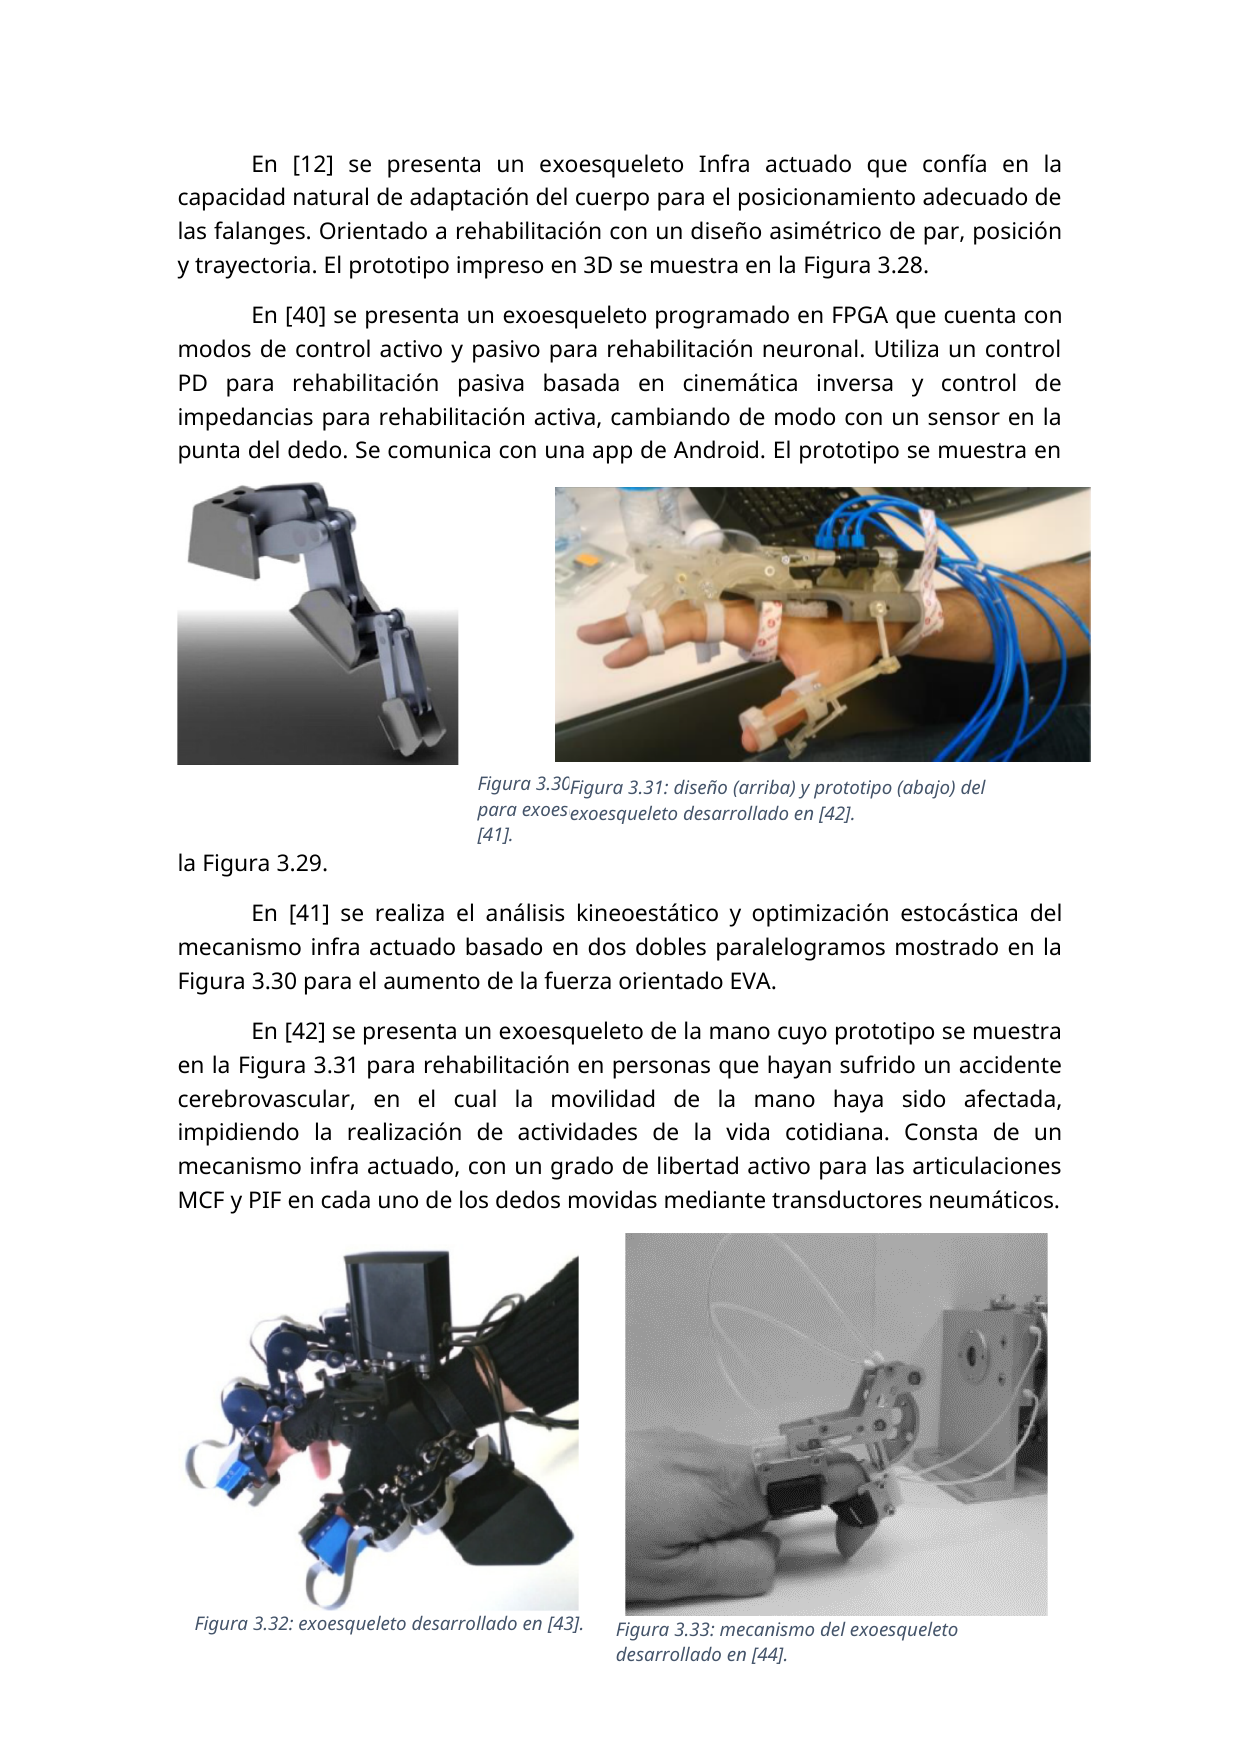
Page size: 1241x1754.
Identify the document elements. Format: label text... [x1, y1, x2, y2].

text En se realiza el análisis kineoestático y optimización estocástica del mecanismo infra actuado basado en dos dobles paralelogramos mostrado en la Figura 3.21 para el aumento de la fuerza orientado EVA. [177, 897, 1063, 996]
picture [555, 487, 1091, 762]
text En se presenta un exoesqueleto Infra actuado que confía en la capacidad natural de adaptación del cuerpo para el posicionamiento adecuado de las falanges. Orientado a rehabilitación con un diseño asimétrico de par, posición y trayectoria. El prototipo impreso en 3D se muestra en la Figura 3.19. [177, 148, 1063, 280]
picture [177, 473, 459, 765]
text En se presenta un exoesqueleto de la mano cuyo prototipo se muestra en la Figura 3.22 para rehabilitación en personas que hayan sufrido un accidente cerebrovascular, en el cual la movilidad de la mano haya sido afectada, impidiendo la realización de actividades de la vida cotidiana. Consta de un mecanismo infra actuado, con un grado de libertad activo para las articulaciones MCF y PIF en cada uno de los dedos movidas mediante transductores neumáticos. [177, 1015, 1063, 1215]
picture [177, 1231, 579, 1617]
picture [625, 1233, 1048, 1616]
